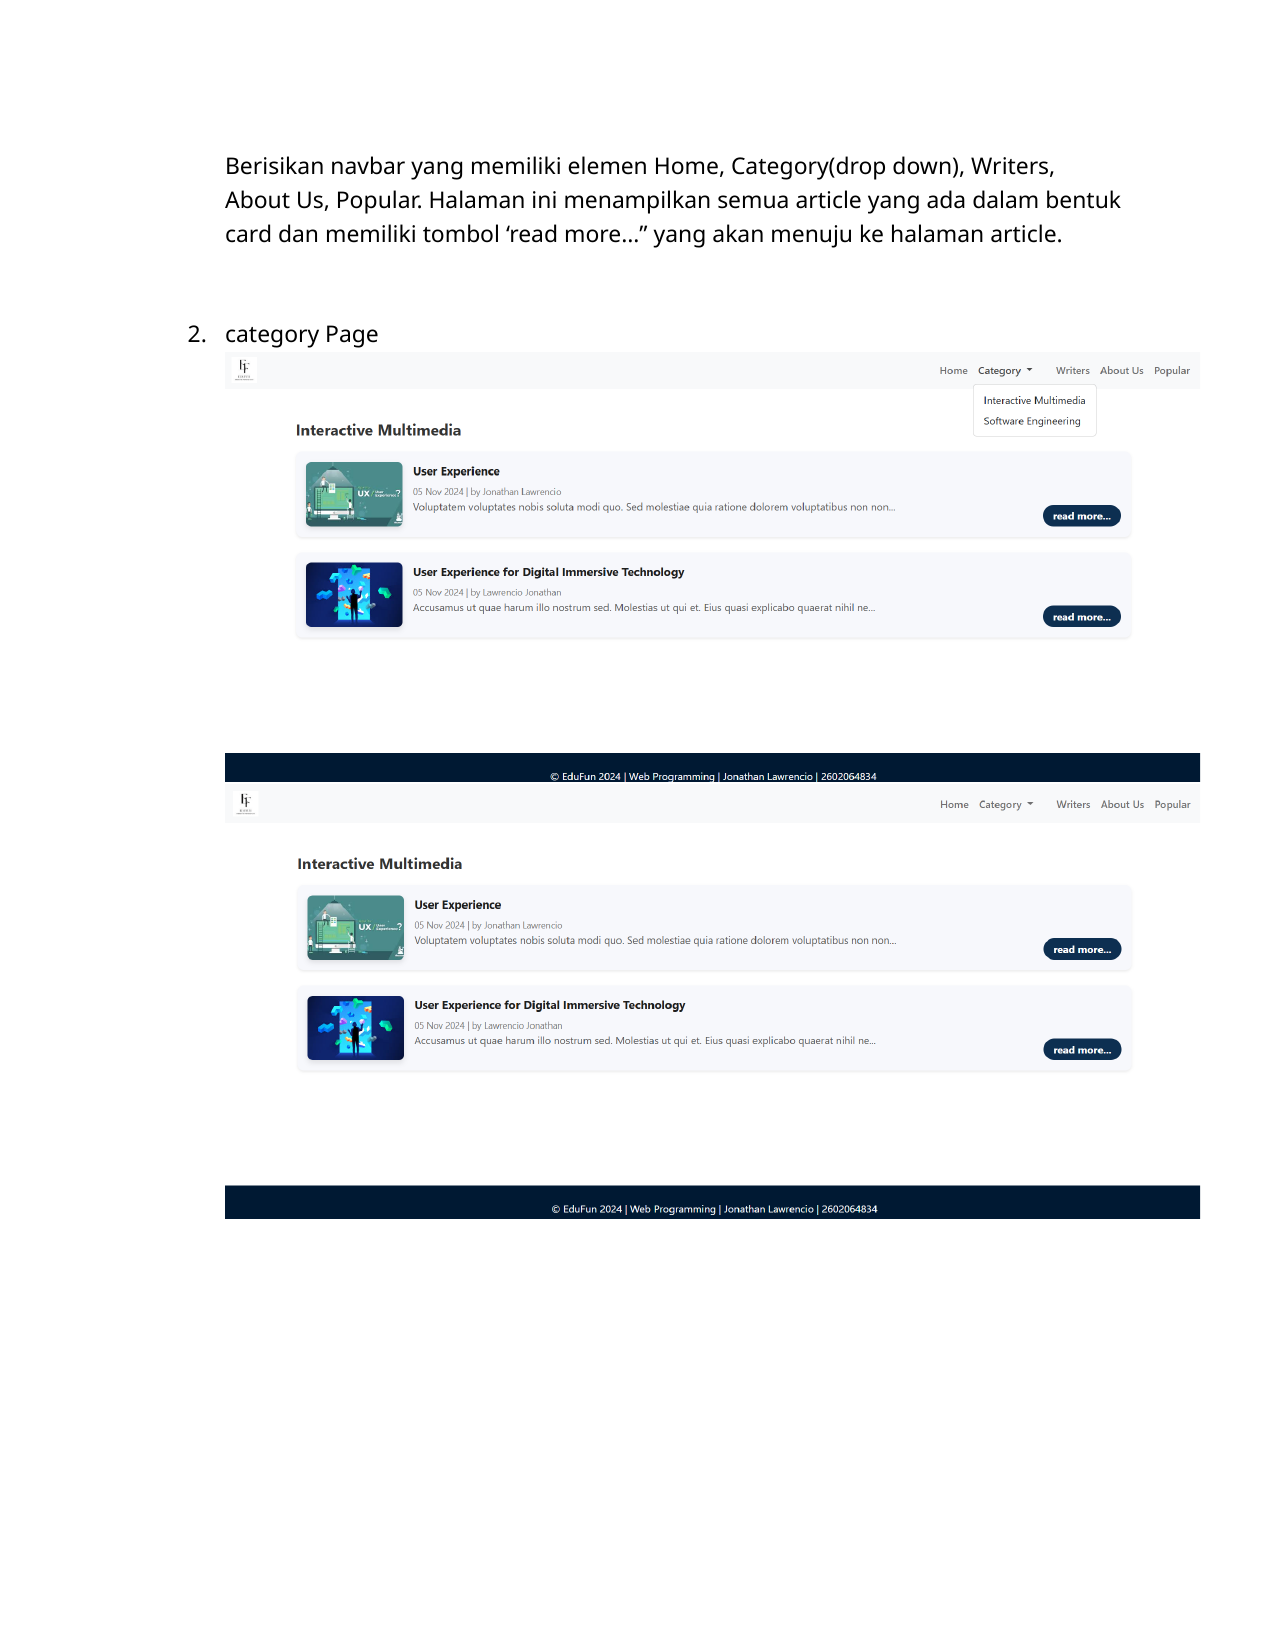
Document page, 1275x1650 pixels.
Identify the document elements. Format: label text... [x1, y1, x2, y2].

picture [225, 784, 1200, 1219]
picture [225, 352, 1200, 782]
list category Page [187, 318, 1125, 349]
list Berisikan navbar yang memiliki elemen Home, Category(drop down), Writers, About Us, Popular. Halaman ini menampilkan semua article yang ada dalam bentuk card dan memiliki tombol ‘read more…” yang akan menuju ke halaman article. [225, 150, 1125, 249]
